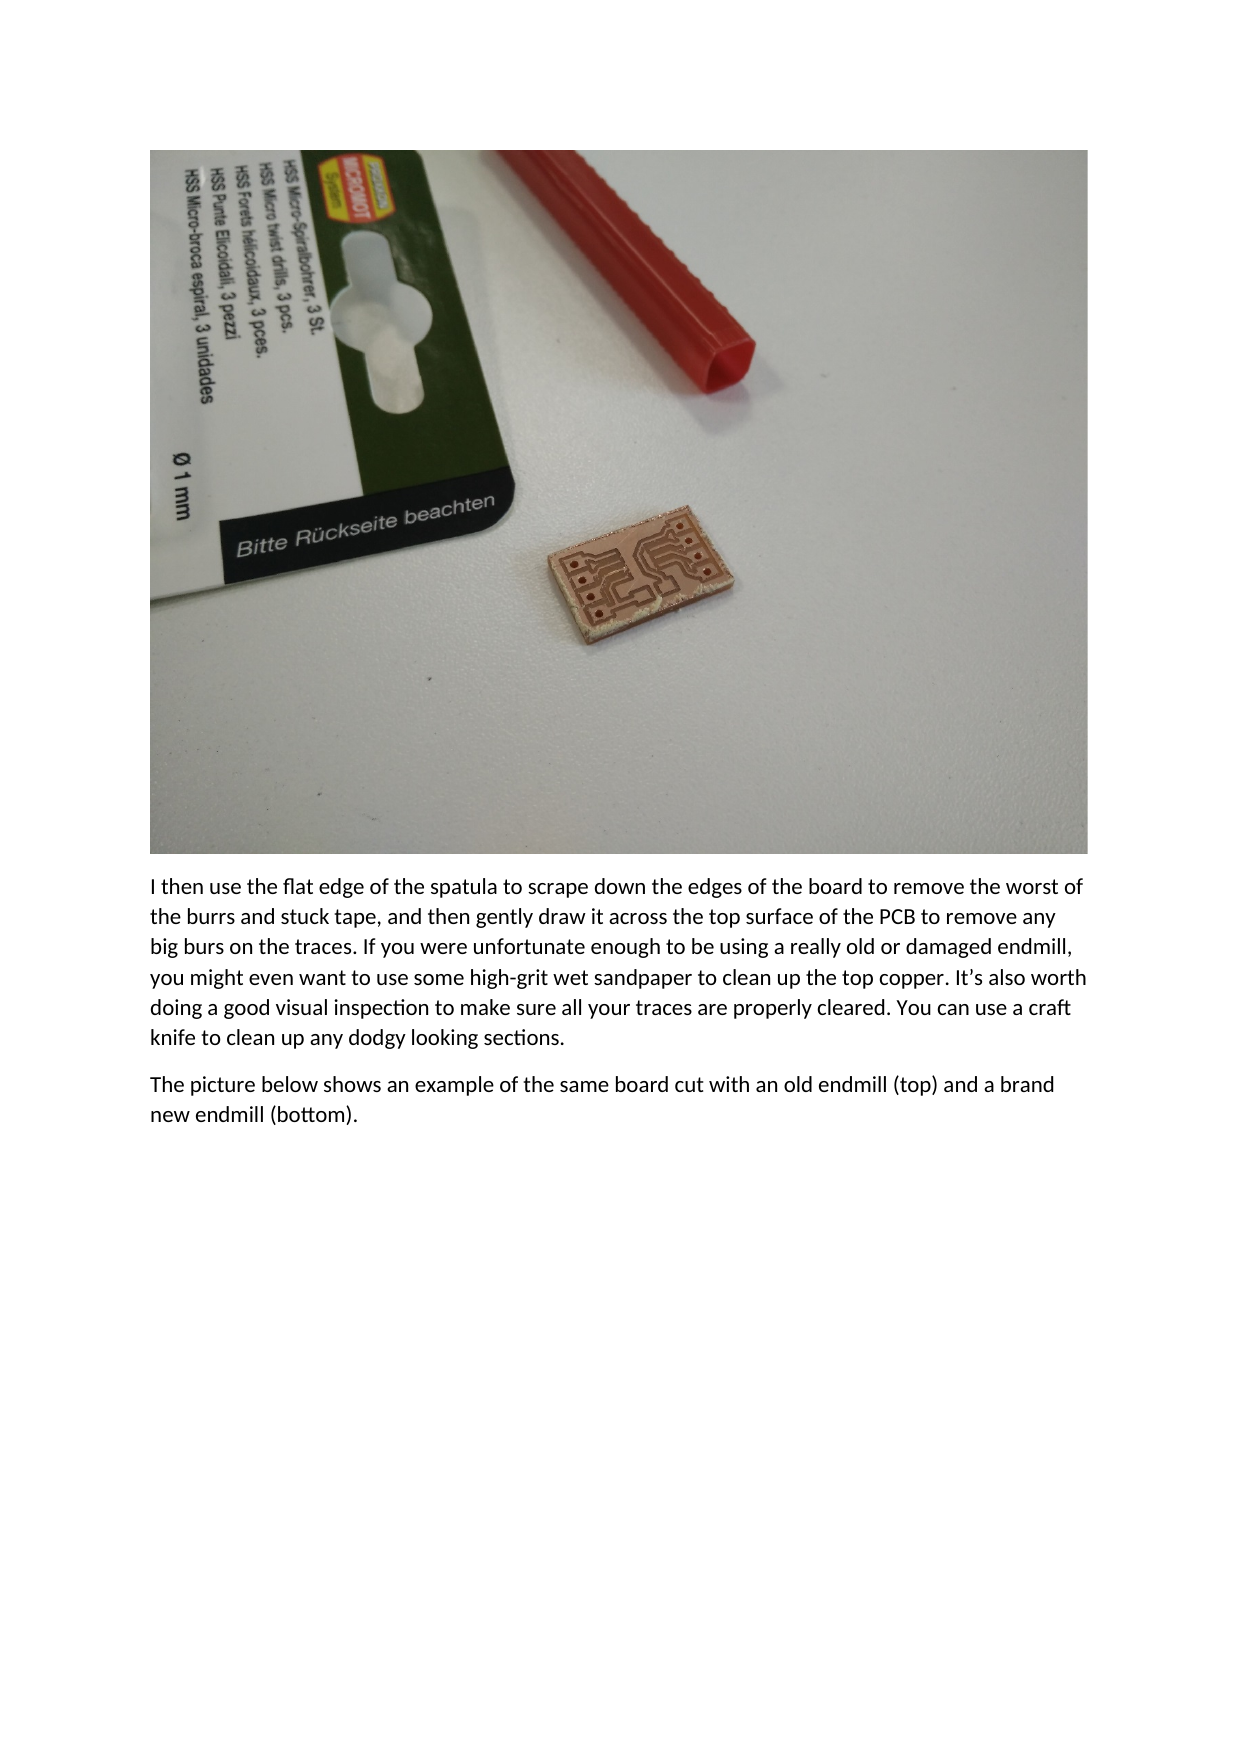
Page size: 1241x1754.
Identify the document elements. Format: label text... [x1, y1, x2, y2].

picture [150, 150, 1088, 854]
text I then use the flat edge of the spatula to scrape down the edges of the board to remove the worst of the burrs and stuck tape, and then gently draw it across the top surface of the PCB to remove any big burs on the traces. If you were unfortunate enough to be using a really old or damaged endmill, you might even want to use some high-grit wet sandpaper to clean up the top copper. It’s also worth doing a good visual inspection to make sure all your traces are properly cleared. You can use a craft knife to clean up any dodgy looking sections. [150, 872, 1090, 1051]
text The picture below shows an example of the same board cut with an old endmill (top) and a brand new endmill (bottom). [150, 1070, 1090, 1128]
